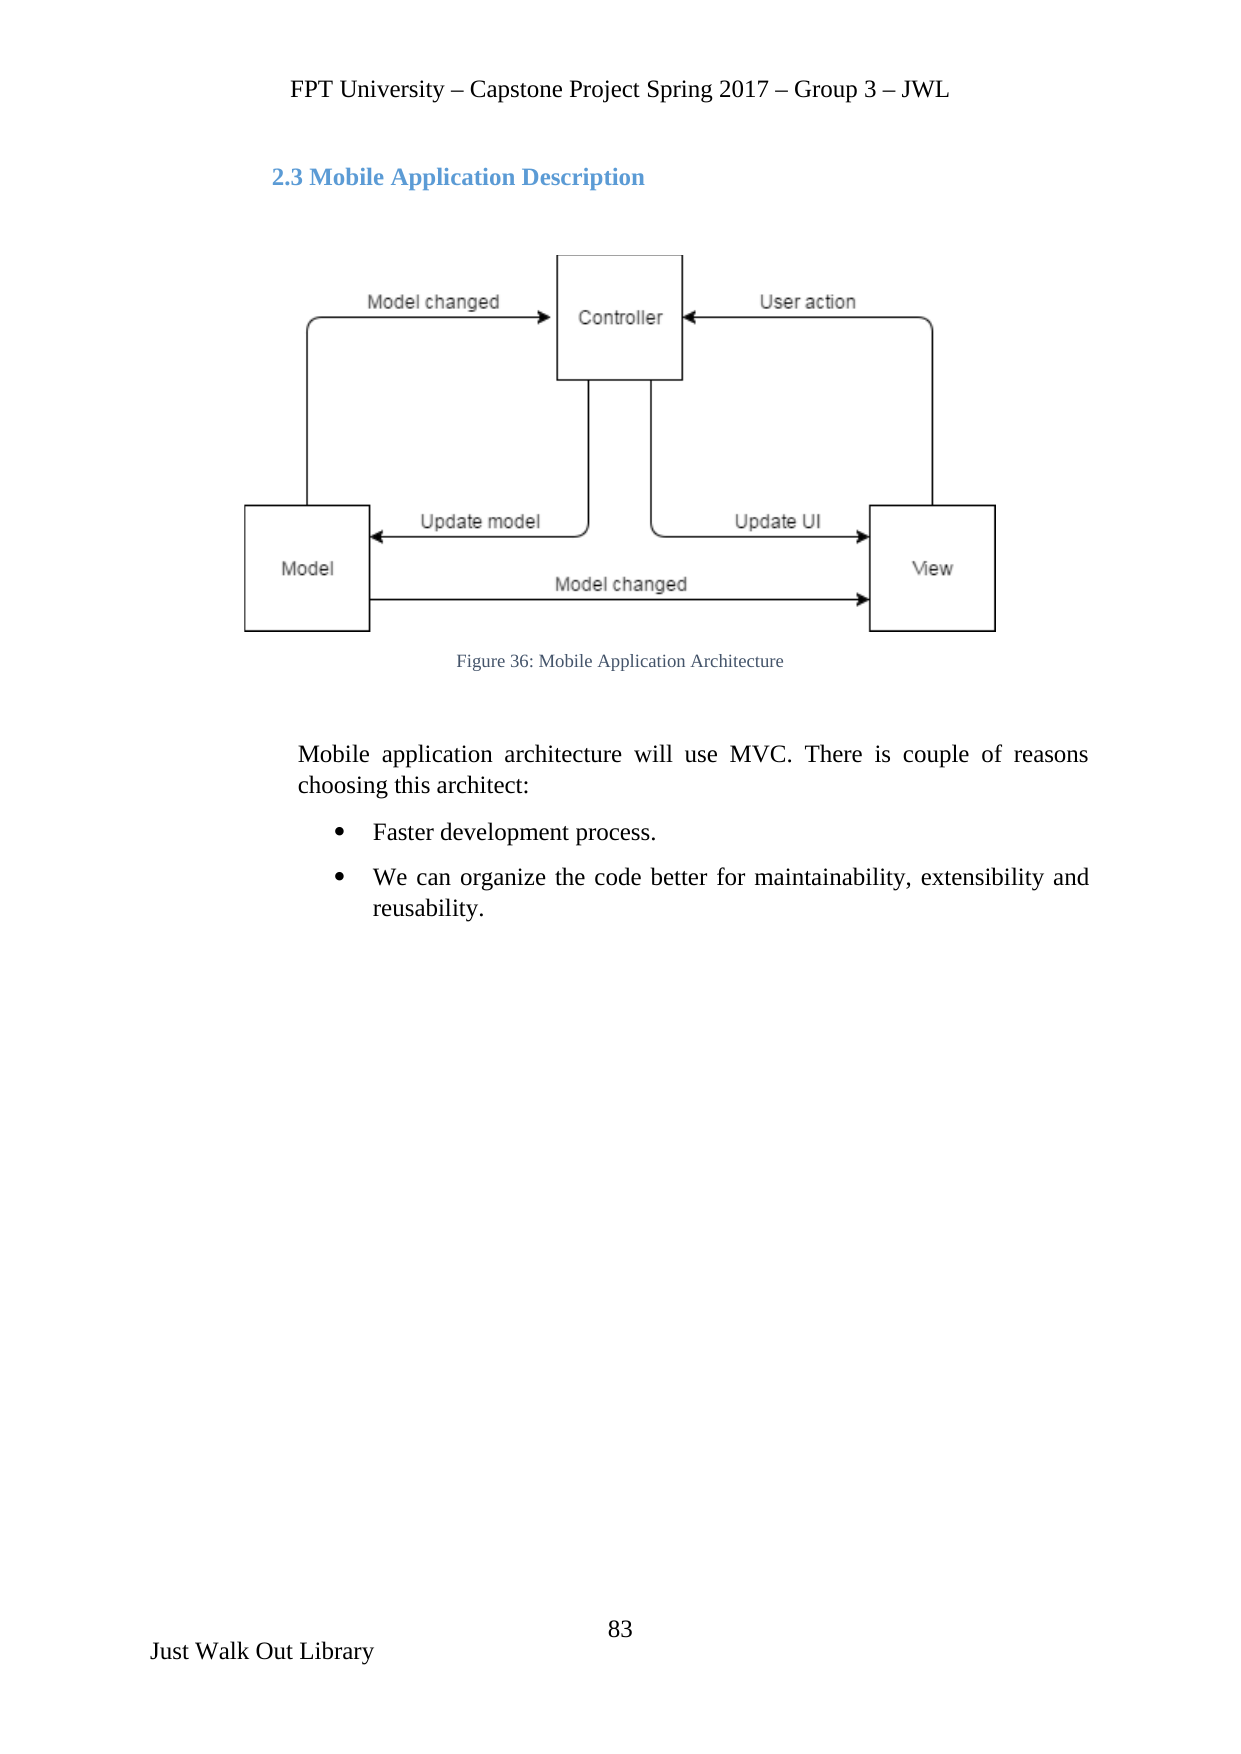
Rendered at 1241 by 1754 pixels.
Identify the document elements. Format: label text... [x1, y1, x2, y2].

list We can organize the code better for maintainability, extensibility and reusability. [335, 862, 1090, 921]
text Mobile application architecture will use MVC. There is couple of reasons choosing this architect: [298, 739, 1090, 798]
text Figure 36: Mobile Application Architecture [150, 650, 1090, 671]
list Faster development process. [335, 817, 1090, 846]
picture [244, 255, 996, 632]
subtitle Mobile Application Description [272, 162, 1090, 191]
